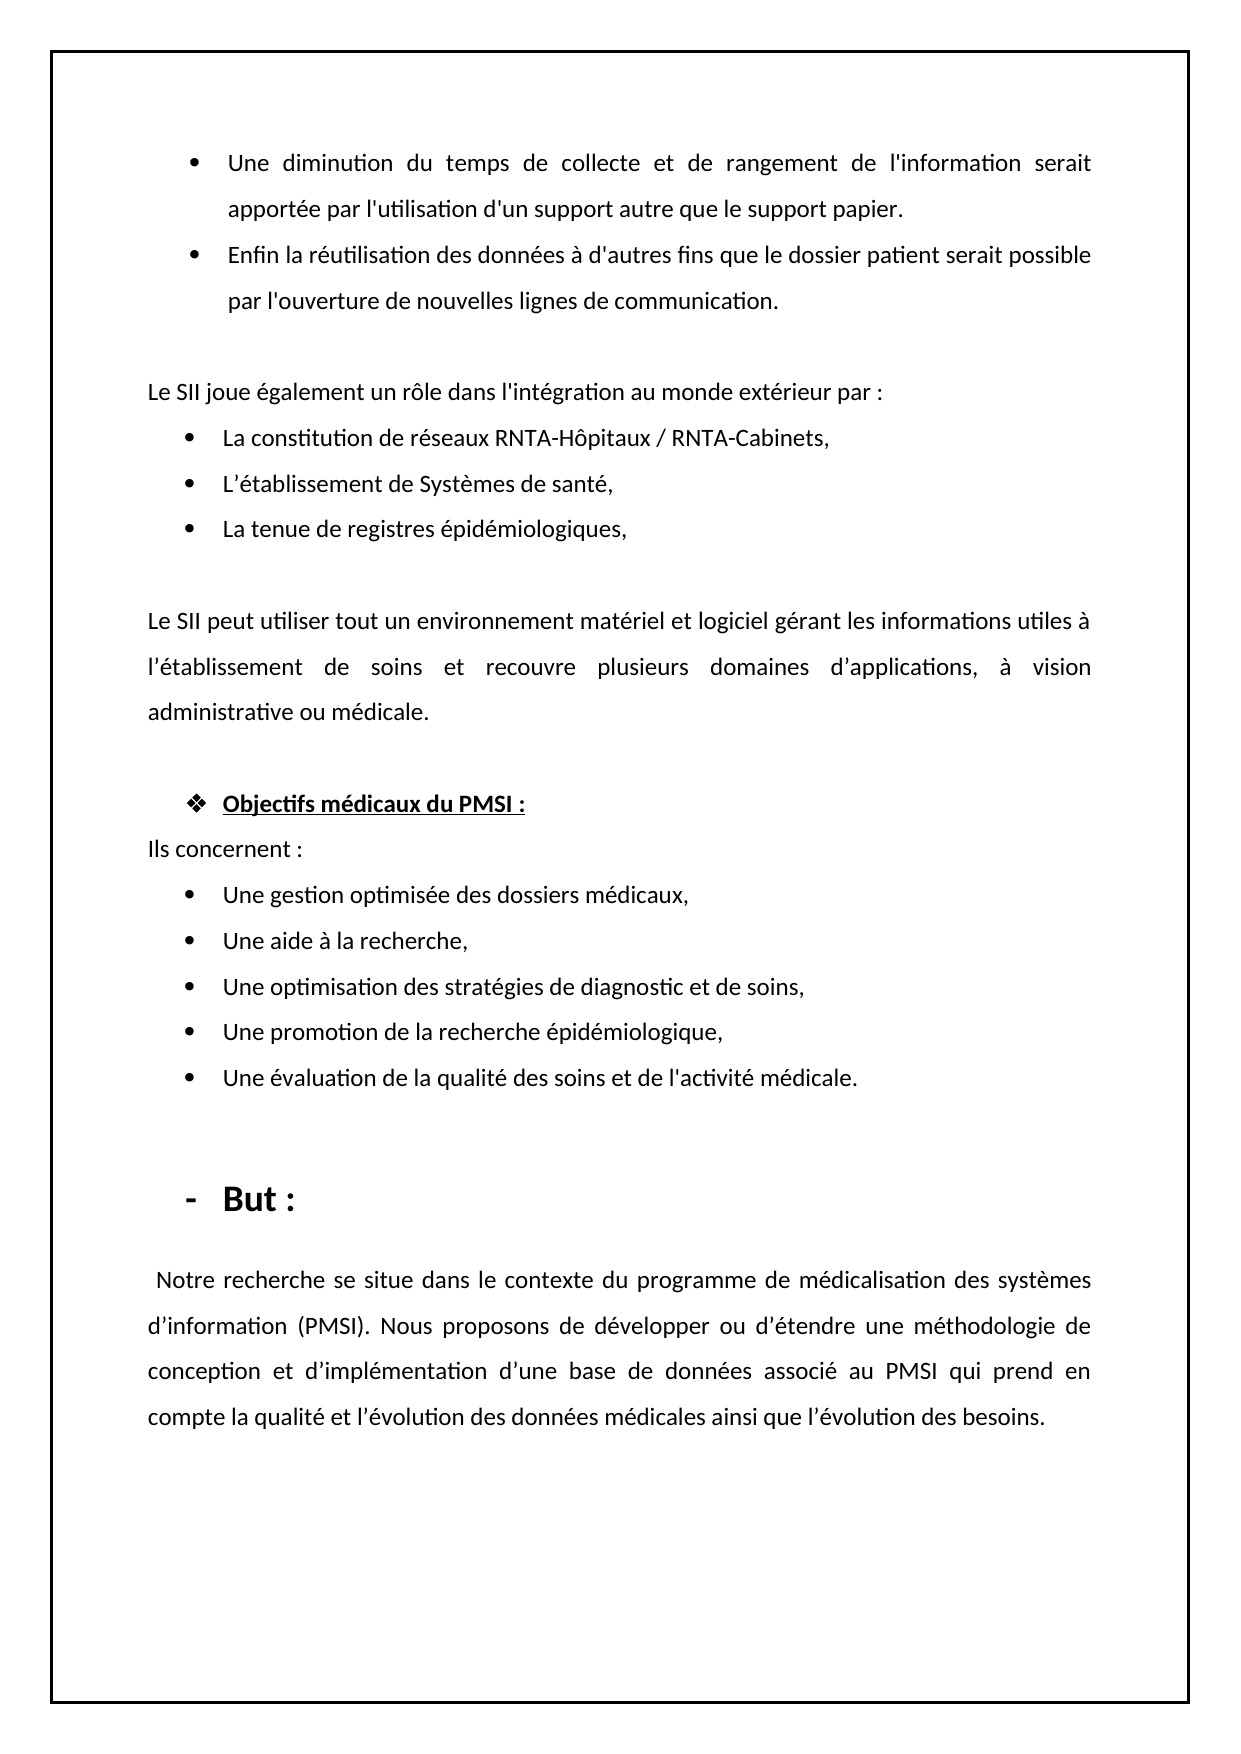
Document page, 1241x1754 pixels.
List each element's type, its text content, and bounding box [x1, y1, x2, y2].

list La constitution de réseaux RNTA-Hôpitaux / RNTA-Cabinets, [185, 422, 1093, 452]
list Une gestion optimisée des dossiers médicaux, [185, 879, 1093, 910]
list La tenue de registres épidémiologiques, [185, 513, 1093, 544]
list Enfin la réutilisation des données à d'autres fins que le dossier patient serait possible par l'ouverture de nouvelles lignes de communication. [190, 239, 1093, 315]
text Ils concernent : [148, 833, 1093, 864]
list Objectifs médicaux du PMSI : [185, 788, 1093, 818]
list But : [185, 1174, 1093, 1220]
list Une diminution du temps de collecte et de rangement de l'information serait apportée par l'utilisation d'un support autre que le support papier. [190, 148, 1093, 224]
list L’établissement de Systèmes de santé, [185, 468, 1093, 498]
list Une optimisation des stratégies de diagnostic et de soins, [185, 971, 1093, 1001]
list Une aide à la recherche, [185, 925, 1093, 956]
list Une promotion de la recherche épidémiologique, [185, 1016, 1093, 1047]
text Le SII joue également un rôle dans l'intégration au monde extérieur par : [148, 376, 1093, 407]
text Le SII peut utiliser tout un environnement matériel et logiciel gérant les informations utiles à l’établissement de soins et recouvre plusieurs domaines d’applications, à vision administrative ou médicale. [148, 605, 1093, 727]
list Une évaluation de la qualité des soins et de l'activité médicale. [185, 1062, 1093, 1093]
text Notre recherche se situe dans le contexte du programme de médicalisation des systèmes d’information (PMSI). Nous proposons de développer ou d’étendre une méthodologie de conception et d’implémentation d’une base de données associé au PMSI qui prend en compte la qualité et l’évolution des données médicales ainsi que l’évolution des besoins. [148, 1264, 1093, 1432]
